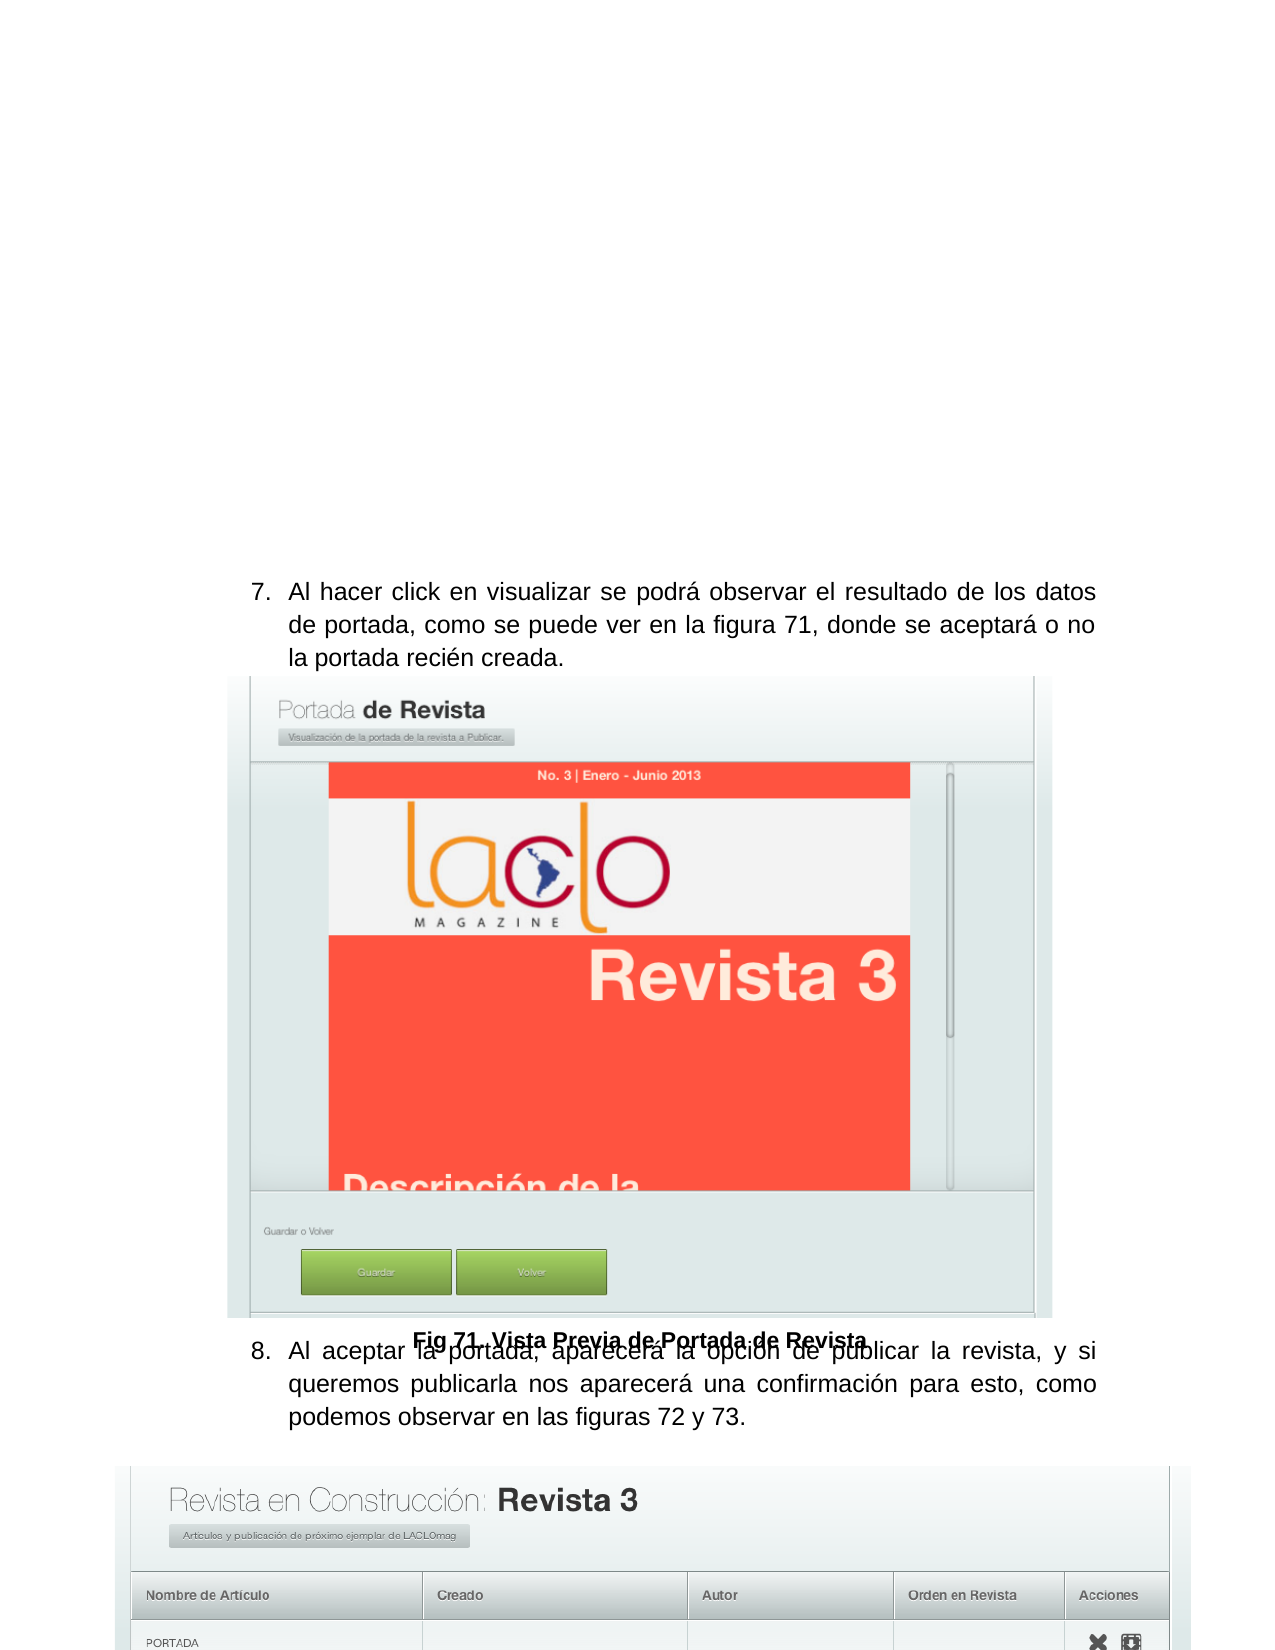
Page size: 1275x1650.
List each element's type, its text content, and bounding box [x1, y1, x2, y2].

list Al aceptar la portada, aparecerá la opción de publicar la revista, y si queremos publicarla nos aparecerá una confirmación para esto, como podemos observar en las figuras 72 y 73. [251, 1336, 1098, 1431]
picture [114, 1466, 1191, 1650]
picture [227, 676, 1053, 1318]
list Al hacer click en visualizar se podrá observar el resultado de los datos de portada, como se puede ver en la figura 71, donde se aceptará o no la portada recién creada. [251, 577, 1098, 672]
